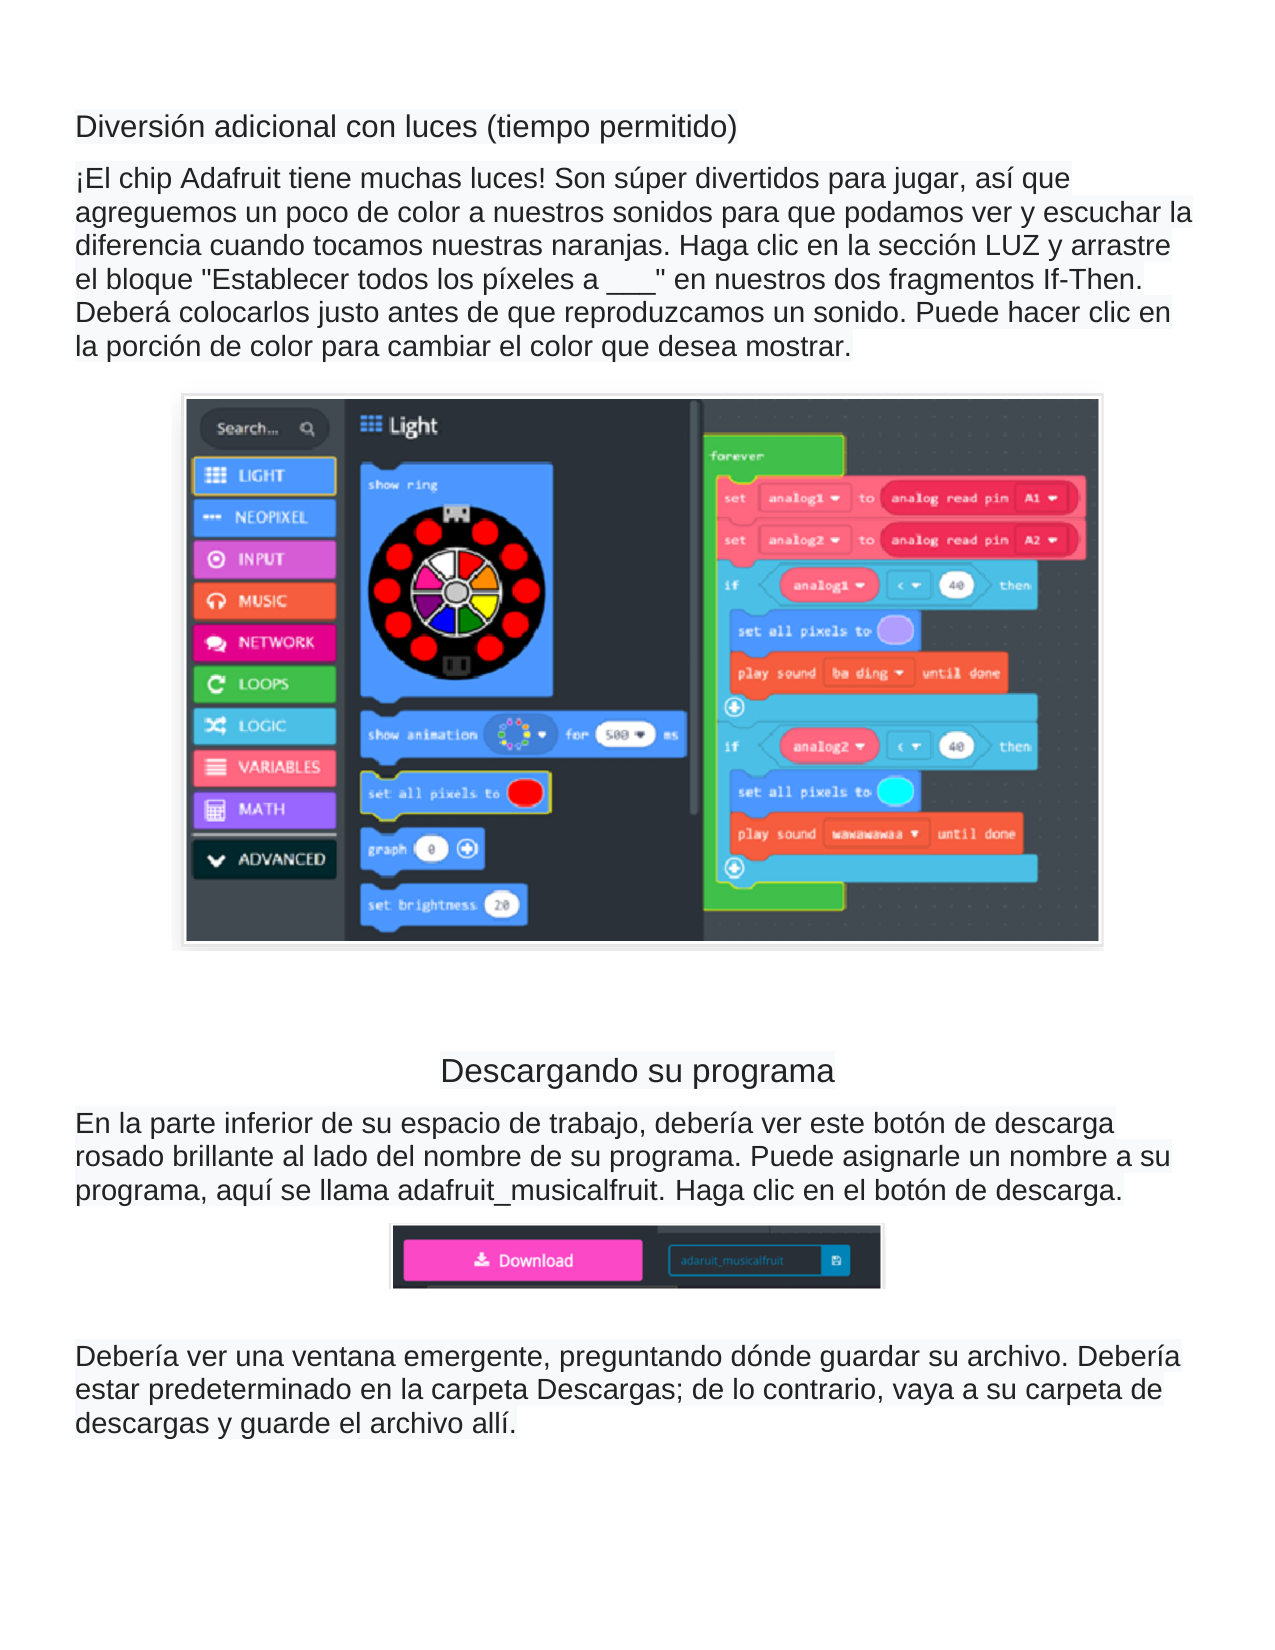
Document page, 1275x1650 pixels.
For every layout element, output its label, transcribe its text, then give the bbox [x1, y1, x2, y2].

text ¡El chip Adafruit tiene muchas luces! Son súper divertidos para jugar, así que agreguemos un poco de color a nuestros sonidos para que podamos ver y escuchar la diferencia cuando tocamos nuestras naranjas. Haga clic en la sección LUZ y arrastre el bloque "Establecer todos los píxeles a ___" en nuestros dos fragmentos If-Then. Deberá colocarlos justo antes de que reproduzcamos un sonido. Puede hacer clic en la porción de color para cambiar el color que desea mostrar. [853, 161, 1200, 362]
picture [388, 1223, 887, 1289]
text Debería ver una ventana emergente, preguntando dónde guardar su archivo. Debería estar predeterminado en la carpeta Descargas; de lo contrario, vaya a su carpeta de descargas y guarde el archivo allí. [75, 1305, 1200, 1439]
text Diversión adicional con luces (tiempo permitido) [75, 75, 1200, 144]
picture [171, 379, 1104, 951]
text Descargando su programa [75, 1017, 1200, 1089]
